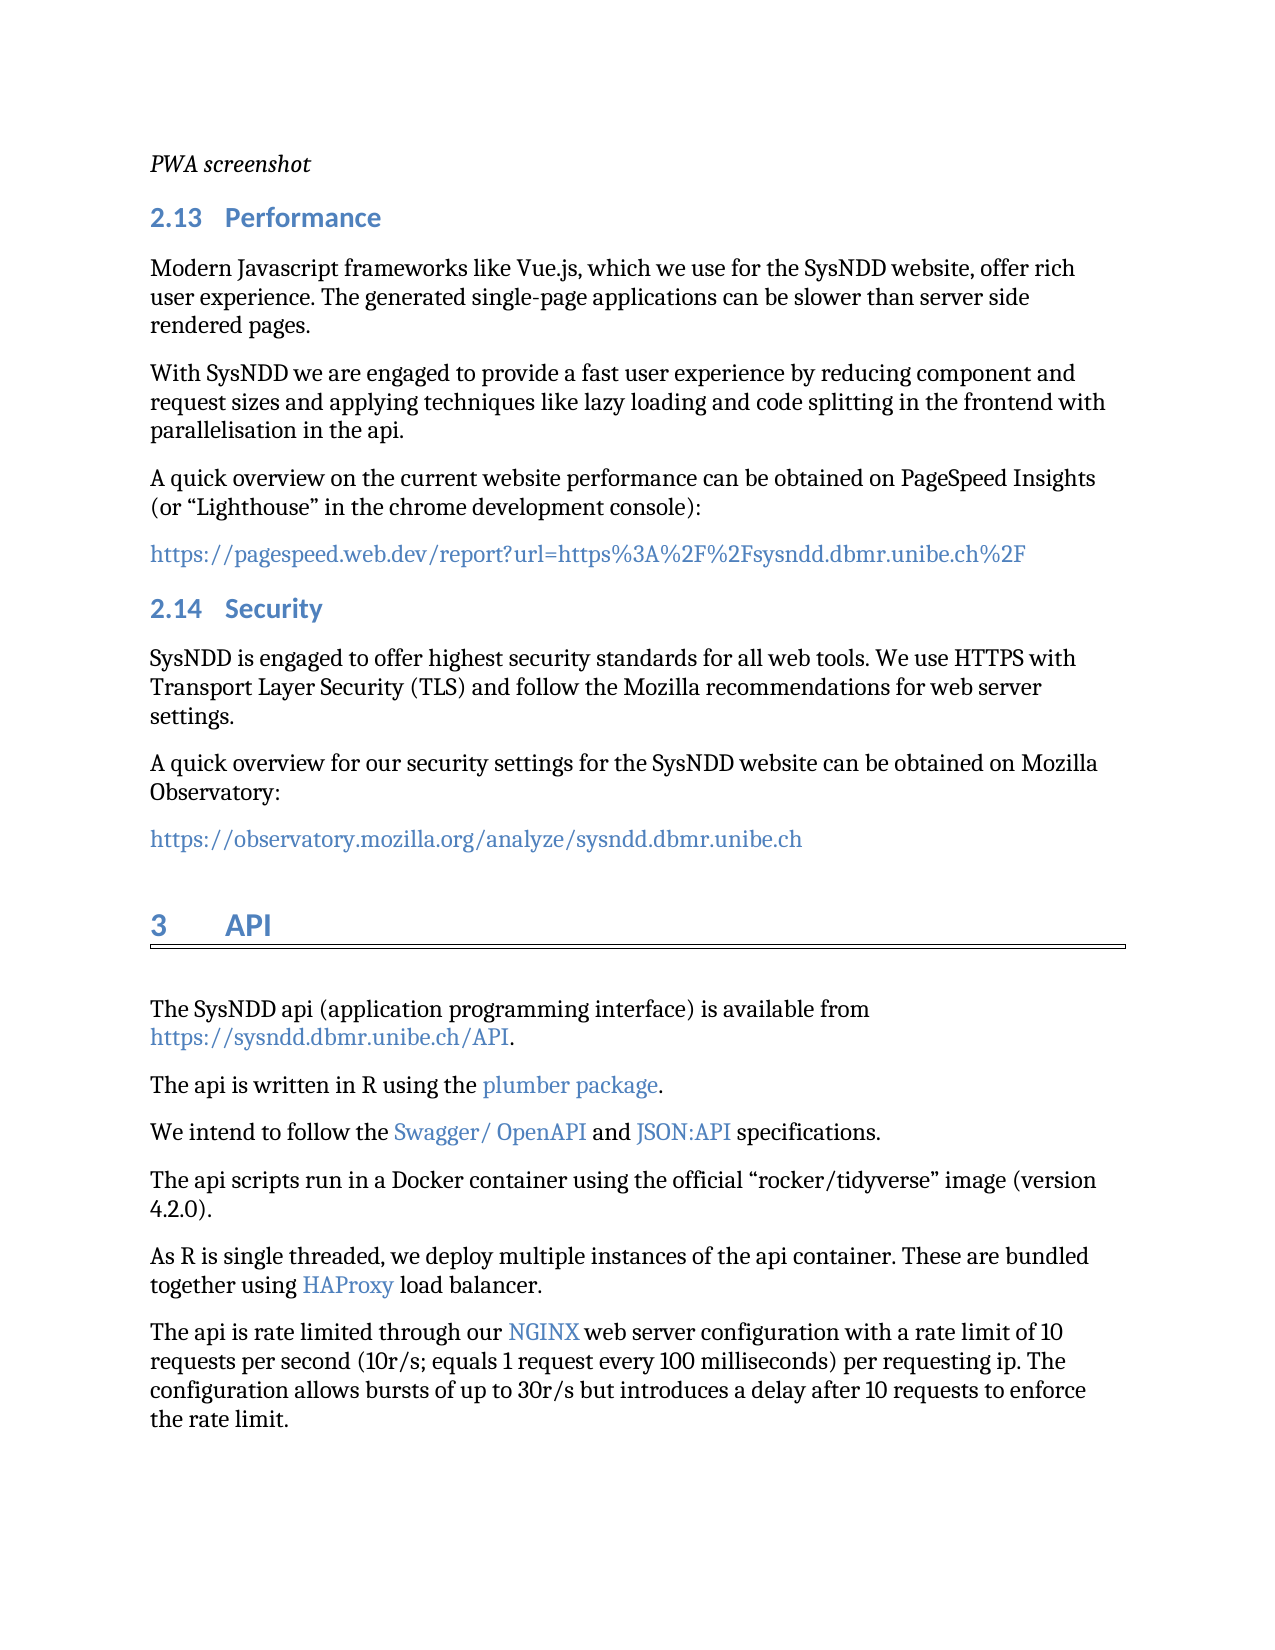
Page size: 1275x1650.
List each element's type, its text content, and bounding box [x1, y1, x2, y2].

text Modern Javascript frameworks like Vue.js, which we use for the SysNDD website, offer rich user experience. The generated single-page applications can be slower than server side rendered pages. [150, 254, 1125, 340]
text A quick overview for our security settings for the SysNDD website can be obtained on Mozilla Observatory: [150, 749, 1125, 807]
subtitle 3 API [150, 904, 1125, 944]
text The SysNDD api (application programming interface) is available from https://sysndd.dbmr.unibe.ch/API. [150, 994, 1125, 1052]
text With SysNDD we are engaged to provide a fast user experience by reducing component and request sizes and applying techniques like lazy loading and code splitting in the frontend with parallelisation in the api. [150, 359, 1125, 445]
text SysNDD is engaged to offer highest security standards for all web tools. We use HTTPS with Transport Layer Security (TLS) and follow the Mozilla recommendations for web server settings. [150, 644, 1125, 730]
text The api is rate limited through our NGINX web server configuration with a rate limit of 10 requests per second (10r/s; equals 1 request every 100 milliseconds) per requesting ip. The configuration allows bursts of up to 30r/s but introduces a delay after 10 requests to enforce the rate limit. [150, 1318, 1125, 1433]
subtitle 2.14 Security [150, 590, 1125, 625]
subtitle 2.13 Performance [150, 199, 1125, 235]
text The api scripts run in a Docker container using the official “rocker/tidyverse” image (version 4.2.0). [150, 1166, 1125, 1223]
text We intend to follow the Swagger/ OpenAPI and JSON:API specifications. [150, 1118, 1125, 1147]
text A quick overview on the current website performance can be obtained on PageSpeed Insights (or “Lighthouse” in the chrome development console): [150, 464, 1125, 521]
text https://observatory.mozilla.org/analyze/sysndd.dbmr.unibe.ch [150, 825, 1125, 854]
text As R is single threaded, we deploy multiple instances of the api container. These are bundled together using HAProxy load balancer. [150, 1242, 1125, 1299]
text PWA screenshot [150, 150, 1125, 179]
text The api is written in R using the plumber package. [150, 1071, 1125, 1099]
text https://pagespeed.web.dev/report?url=https%3A%2F%2Fsysndd.dbmr.unibe.ch%2F [150, 540, 1125, 569]
